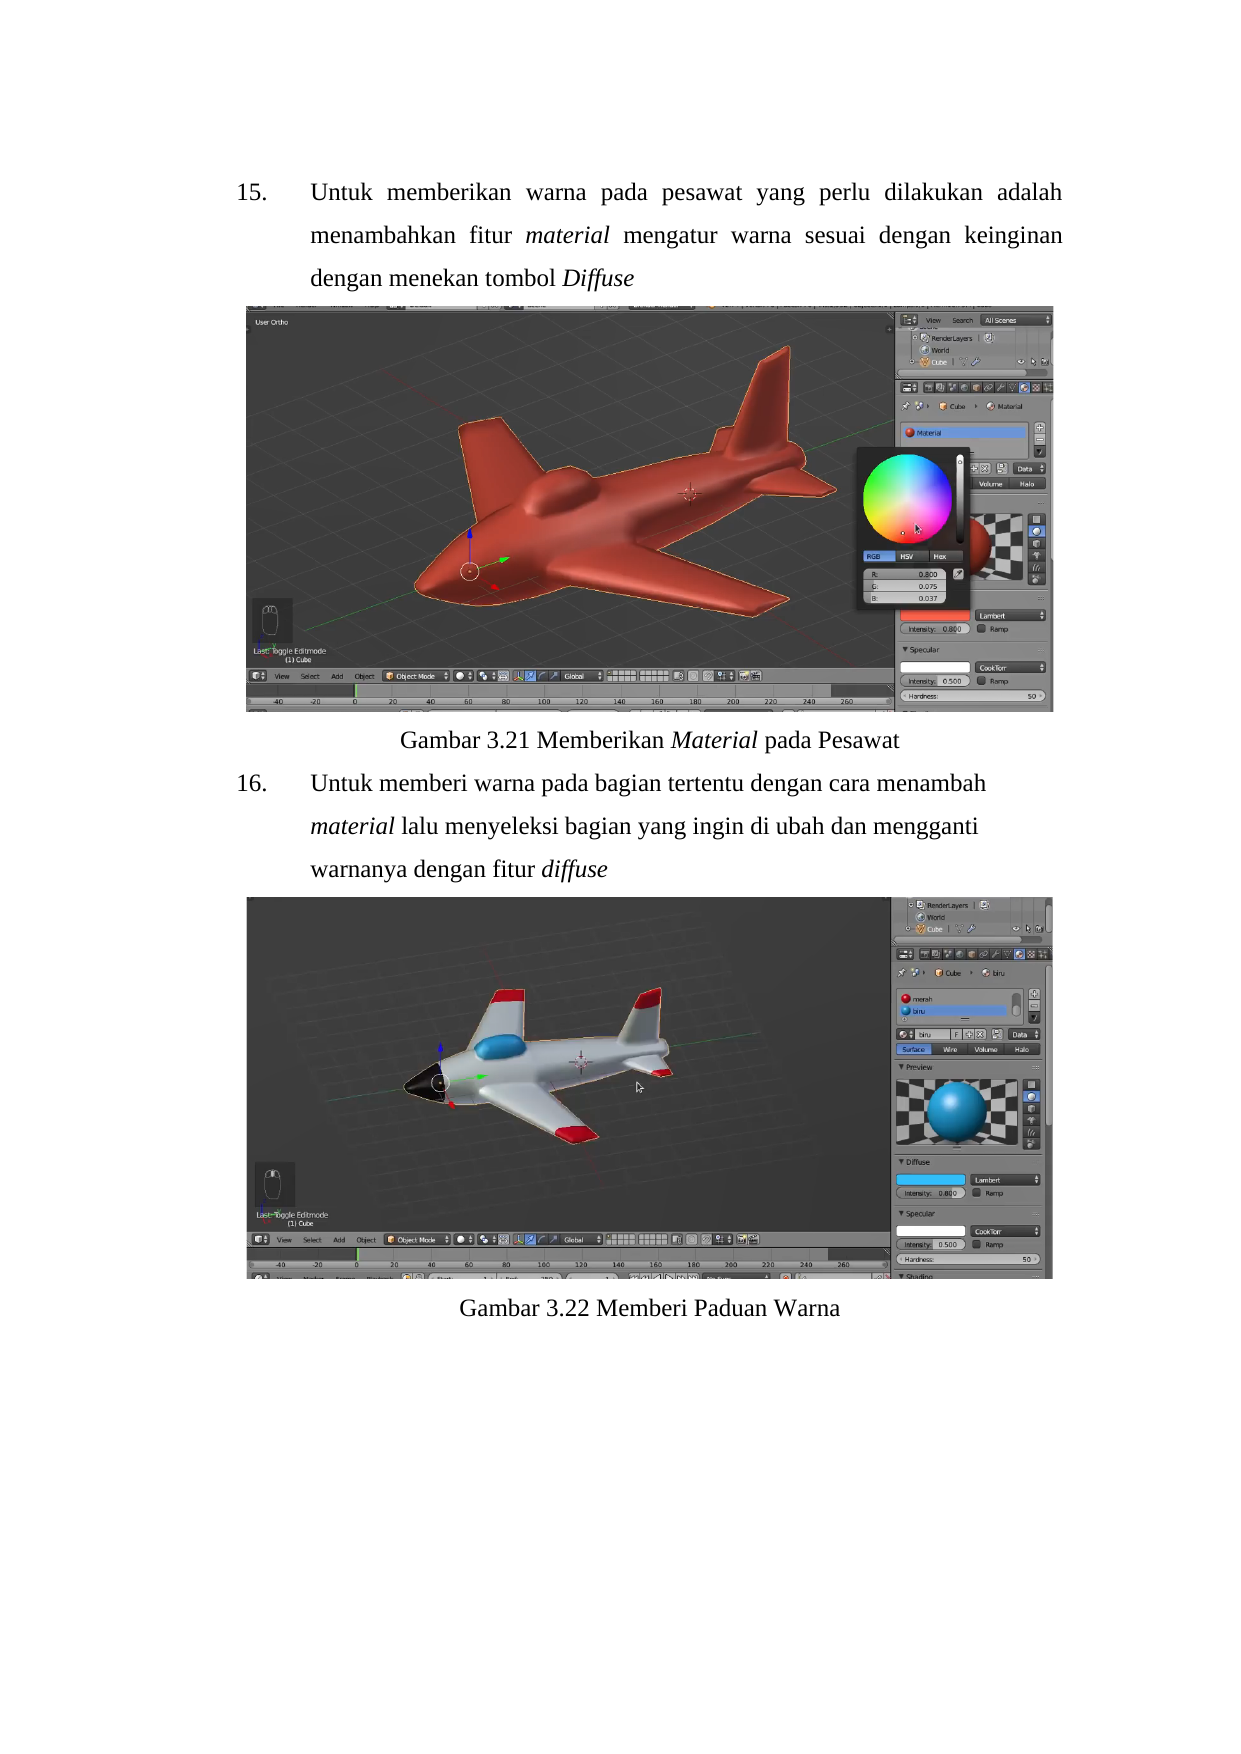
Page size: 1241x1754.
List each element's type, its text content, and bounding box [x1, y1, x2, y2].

list Untuk memberi warna pada bagian tertentu dengan cara menambah material lalu menyeleksi bagian yang ingin di ubah dan mengganti warnanya dengan fitur diffuse [236, 768, 1063, 883]
text Gambar 3.22 Memberi Paduan Warna [236, 1293, 1063, 1322]
picture [246, 897, 1053, 1279]
text Gambar 3.21 Memberikan Material pada Pesawat [236, 725, 1063, 754]
picture [246, 306, 1054, 712]
list Untuk memberikan warna pada pesawat yang perlu dilakukan adalah menambahkan fitur material mengatur warna sesuai dengan keinginan dengan menekan tombol Diffuse [236, 177, 1063, 292]
